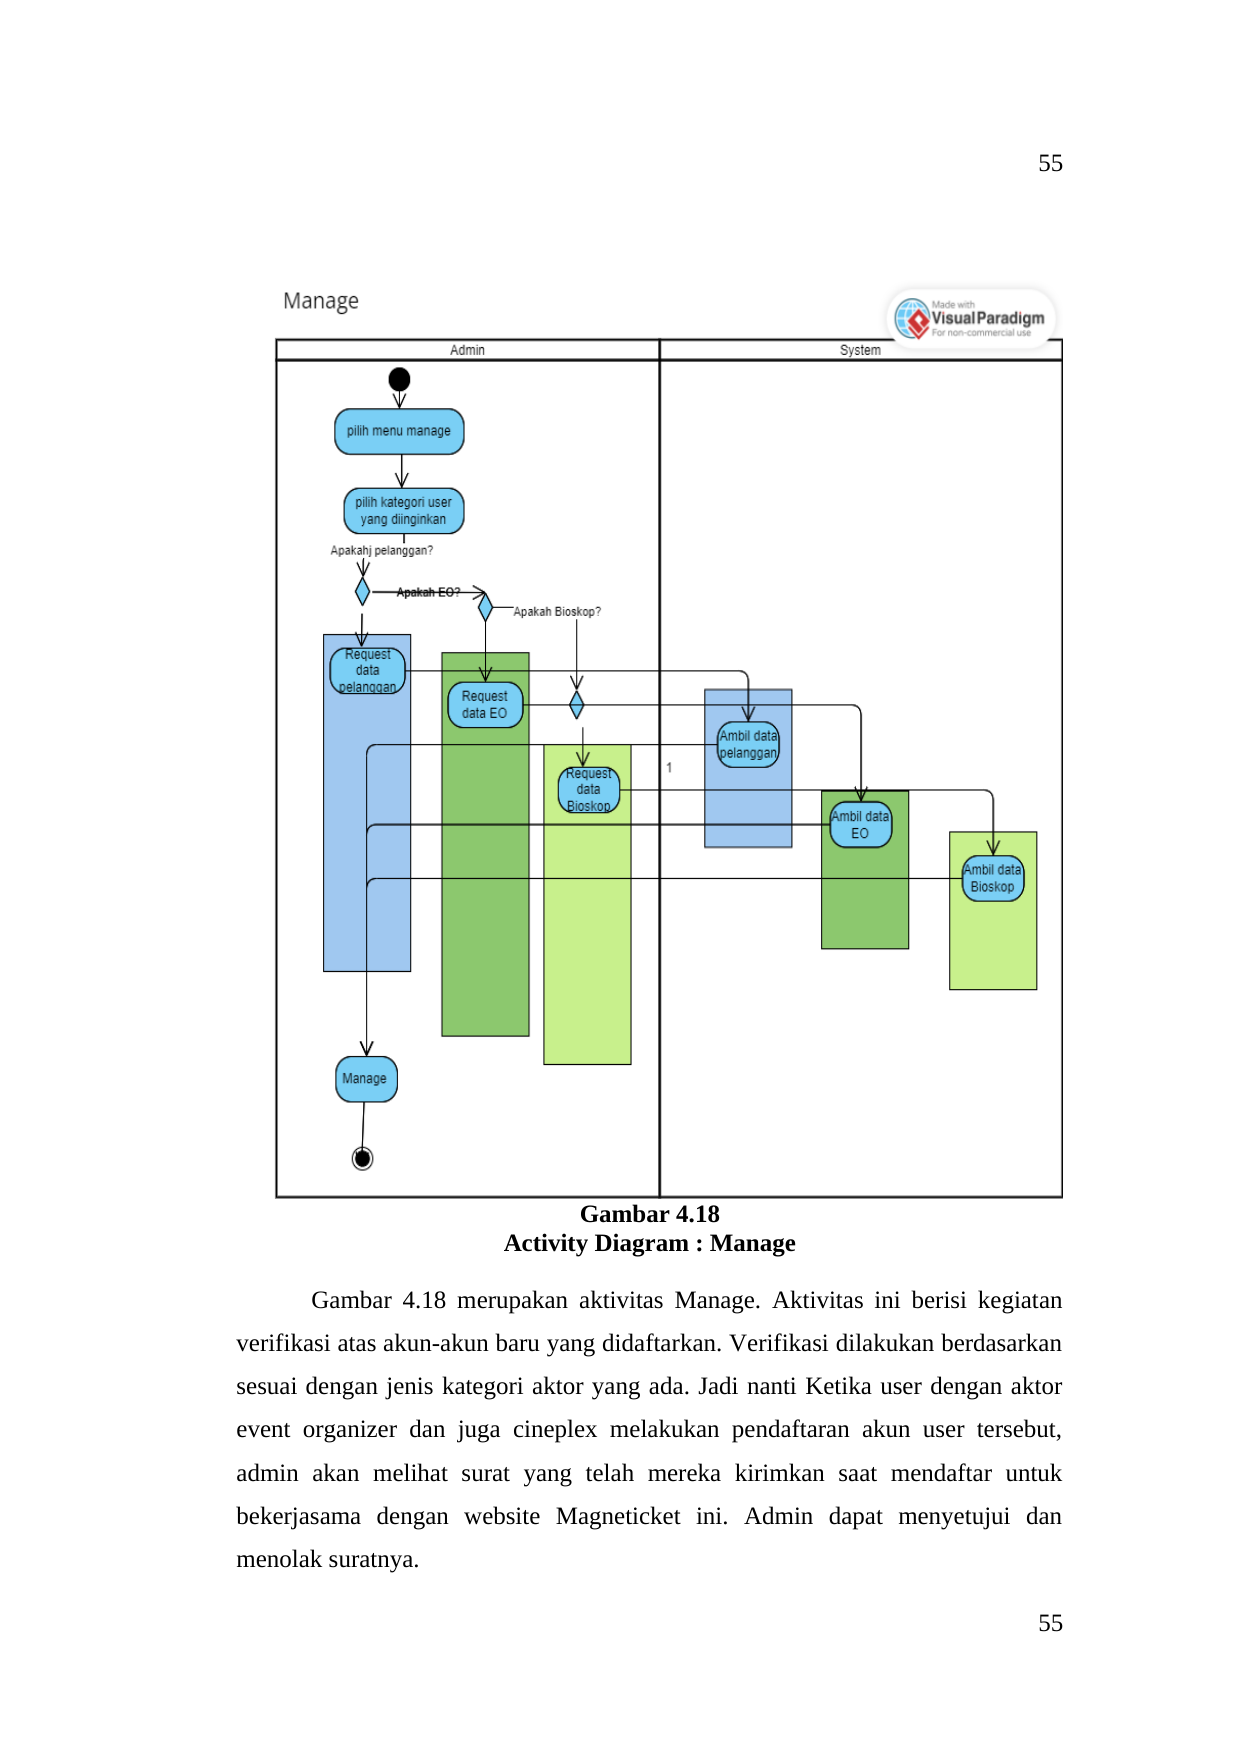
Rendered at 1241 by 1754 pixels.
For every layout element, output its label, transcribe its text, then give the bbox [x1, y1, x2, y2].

picture [236, 279, 1063, 1199]
text Activity Diagram : Manage [236, 1228, 1063, 1285]
text Gambar 4.18 merupakan aktivitas Manage. Aktivitas ini berisi kegiatan verifikasi atas akun-akun baru yang didaftarkan. Verifikasi dilakukan berdasarkan sesuai dengan jenis kategori aktor yang ada. Jadi nanti Ketika user dengan aktor event organizer dan juga cineplex melakukan pendaftaran akun user tersebut, admin akan melihat surat yang telah mereka kirimkan saat mendaftar untuk bekerjasama dengan website Magneticket ini. Admin dapat menyetujui dan menolak suratnya. [236, 1285, 1063, 1573]
text Gambar 4.18 [236, 1199, 1063, 1228]
